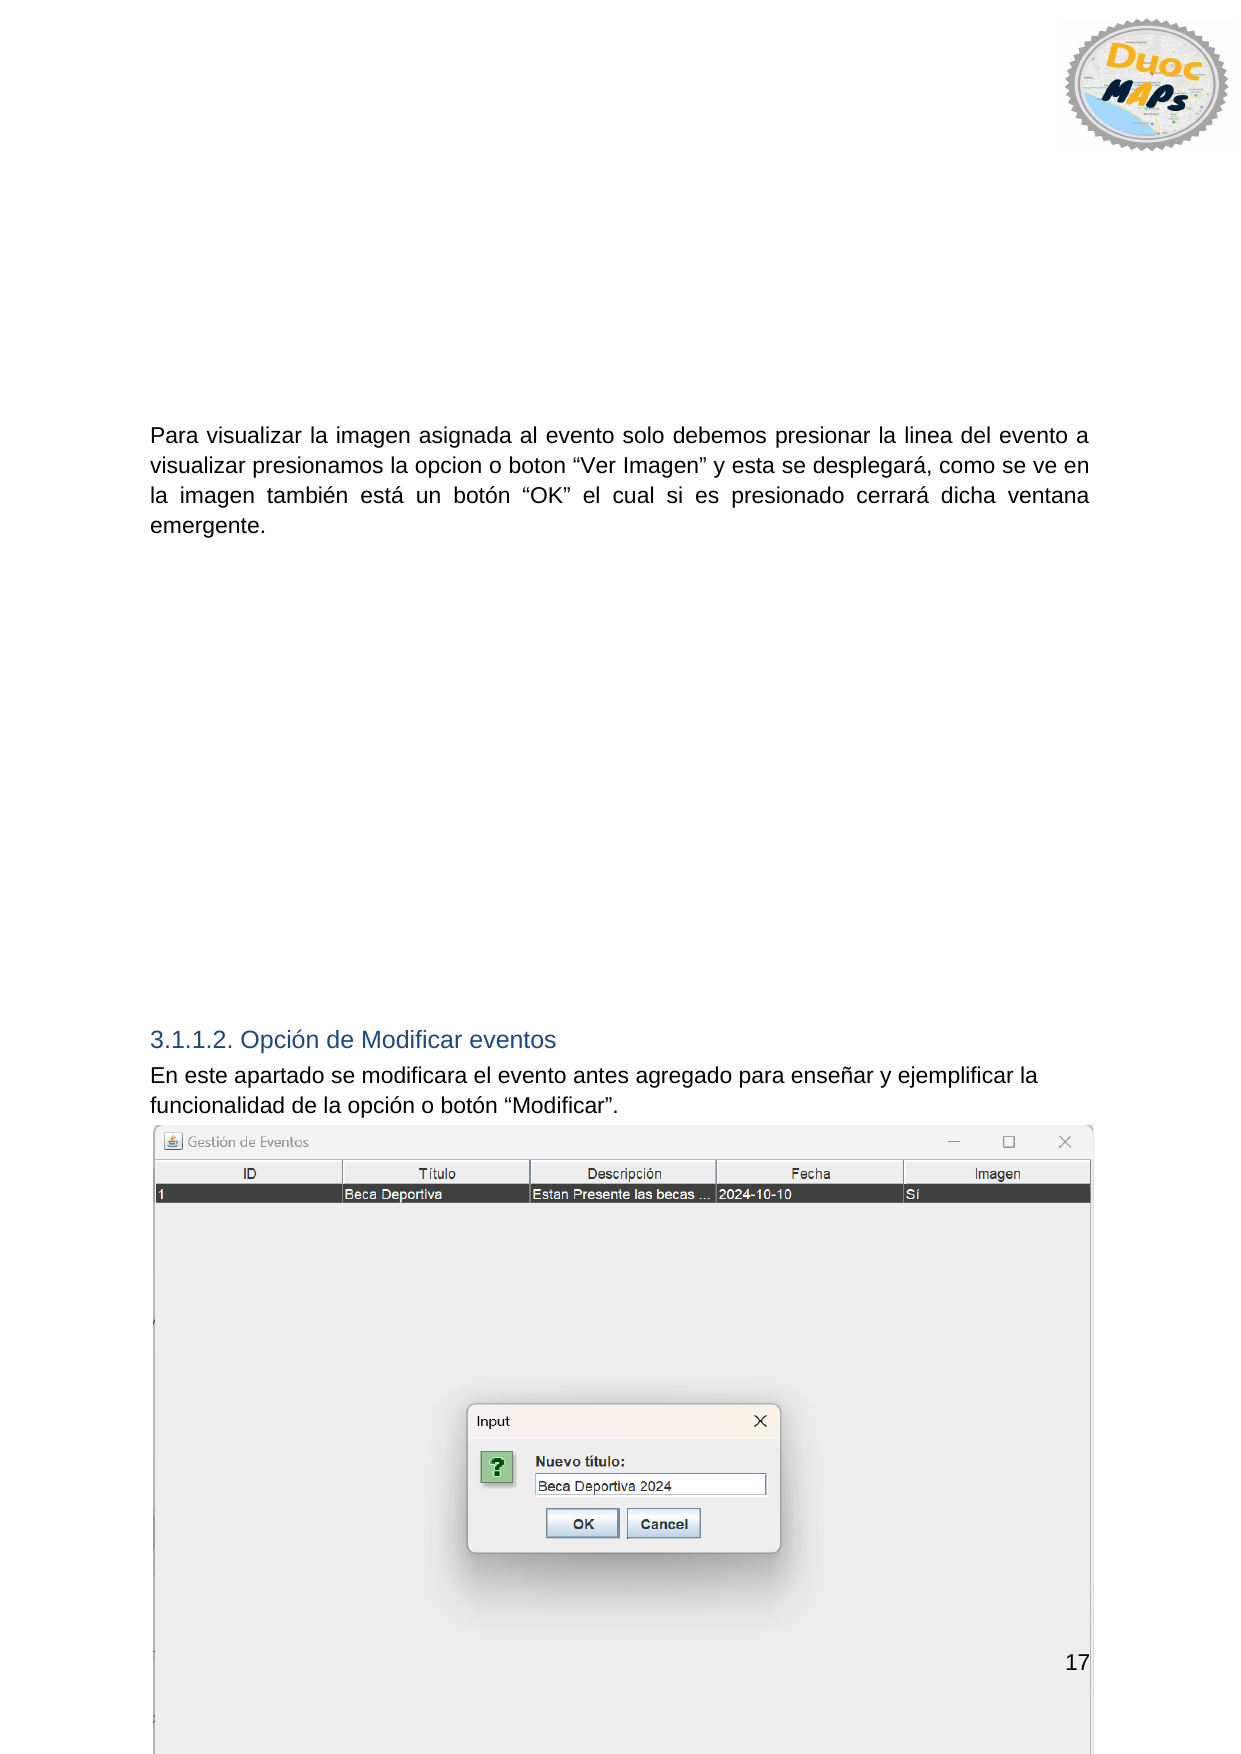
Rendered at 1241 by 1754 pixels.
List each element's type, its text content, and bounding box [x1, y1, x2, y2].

text Para visualizar la imagen asignada al evento solo debemos presionar la linea del evento a visualizar presionamos la opcion o boton “Ver Imagen” y esta se desplegará, como se ve en la imagen también está un botón “OK” el cual si es presionado cerrará dicha ventana emergente. [150, 422, 1090, 539]
picture [153, 1125, 1094, 1754]
subtitle 3.1.1.2. Opción de Modificar eventos [150, 1025, 1090, 1054]
picture [1057, 18, 1238, 152]
text En este apartado se modificara el evento antes agregado para enseñar y ejemplificar la funcionalidad de la opción o botón “Modificar”. [150, 1062, 1090, 1119]
